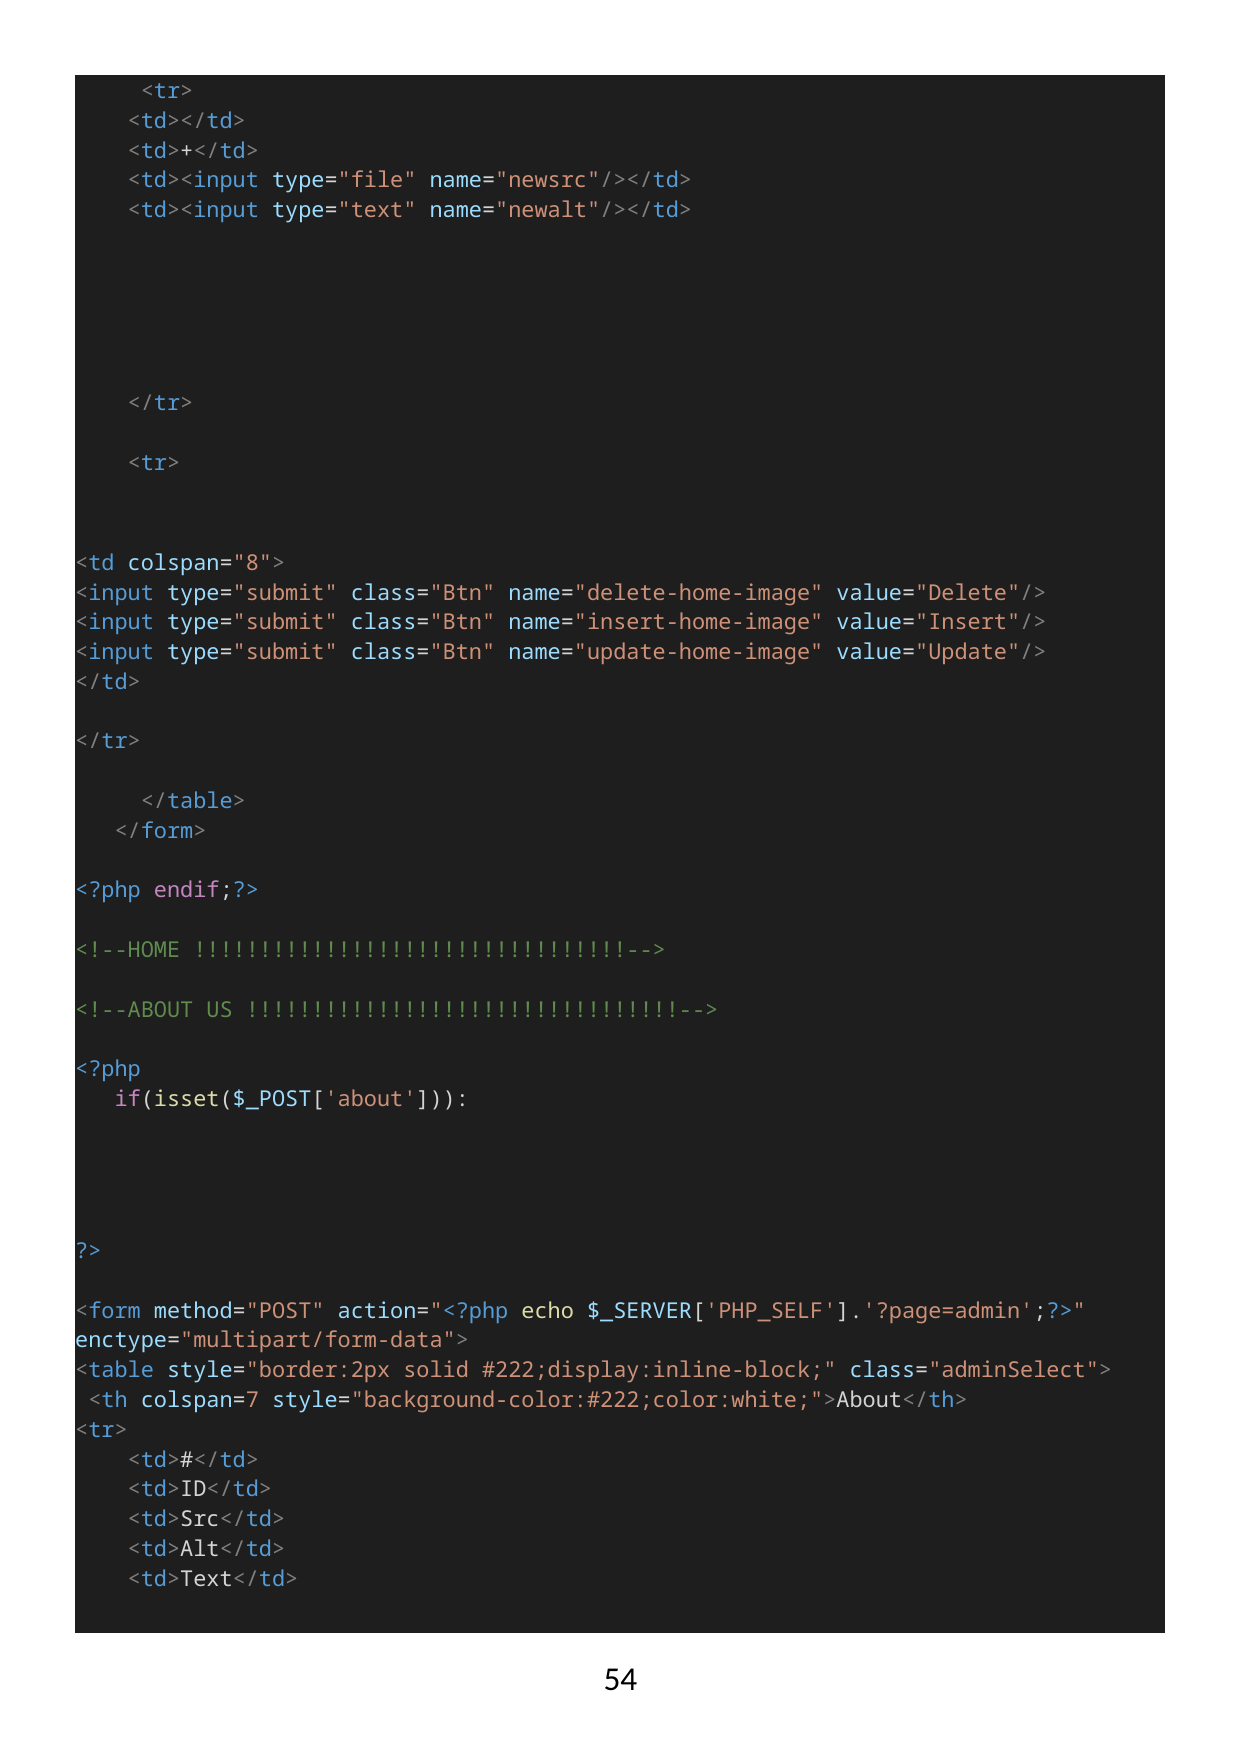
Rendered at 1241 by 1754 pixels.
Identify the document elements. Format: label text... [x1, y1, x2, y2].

text <td></td> [75, 105, 1165, 134]
text <td><input type="text" name="newalt"/></td> [75, 194, 1165, 224]
text <td>Alt</td> [75, 1533, 1165, 1563]
text ?> [75, 1235, 1165, 1265]
text <td colspan="8"> [75, 547, 1165, 577]
text if(isset($_POST['about'])): [75, 1083, 1165, 1113]
text <th colspan=7 style="background-color:#222;color:white;">About</th> [75, 1384, 1165, 1414]
text </tr> [75, 387, 1165, 417]
text <td><input type="file" name="newsrc"/></td> [75, 164, 1165, 194]
text <form method="POST" action="<?php echo $_SERVER['PHP_SELF'].'?page=admin';?>" enctype="multipart/form-data"> [75, 1294, 1165, 1354]
text <tr> [75, 1414, 1165, 1443]
text <td>Src</td> [75, 1503, 1165, 1533]
text <input type="submit" class="Btn" name="update-home-image" value="Update"/> [75, 636, 1165, 666]
text <table style="border:2px solid #222;display:inline-block;" class="adminSelect"> [75, 1354, 1165, 1384]
text </tr> [75, 726, 1165, 755]
text <?php endif;?> [75, 874, 1165, 904]
text <tr> [75, 75, 1165, 105]
text <td>#</td> [75, 1443, 1165, 1473]
text <td>ID</td> [75, 1473, 1165, 1503]
text <td>+</td> [75, 134, 1165, 164]
text </form> [75, 815, 1165, 845]
text <td>Text</td> [75, 1563, 1165, 1592]
text </td> [75, 666, 1165, 696]
text <input type="submit" class="Btn" name="delete-home-image" value="Delete"/> [75, 577, 1165, 606]
text <input type="submit" class="Btn" name="insert-home-image" value="Insert"/> [75, 606, 1165, 636]
text <tr> [75, 446, 1165, 476]
text <!--HOME !!!!!!!!!!!!!!!!!!!!!!!!!!!!!!!!!--> [75, 934, 1165, 964]
text </table> [75, 785, 1165, 815]
text <?php [75, 1053, 1165, 1083]
text <!--ABOUT US !!!!!!!!!!!!!!!!!!!!!!!!!!!!!!!!!--> [75, 994, 1165, 1023]
